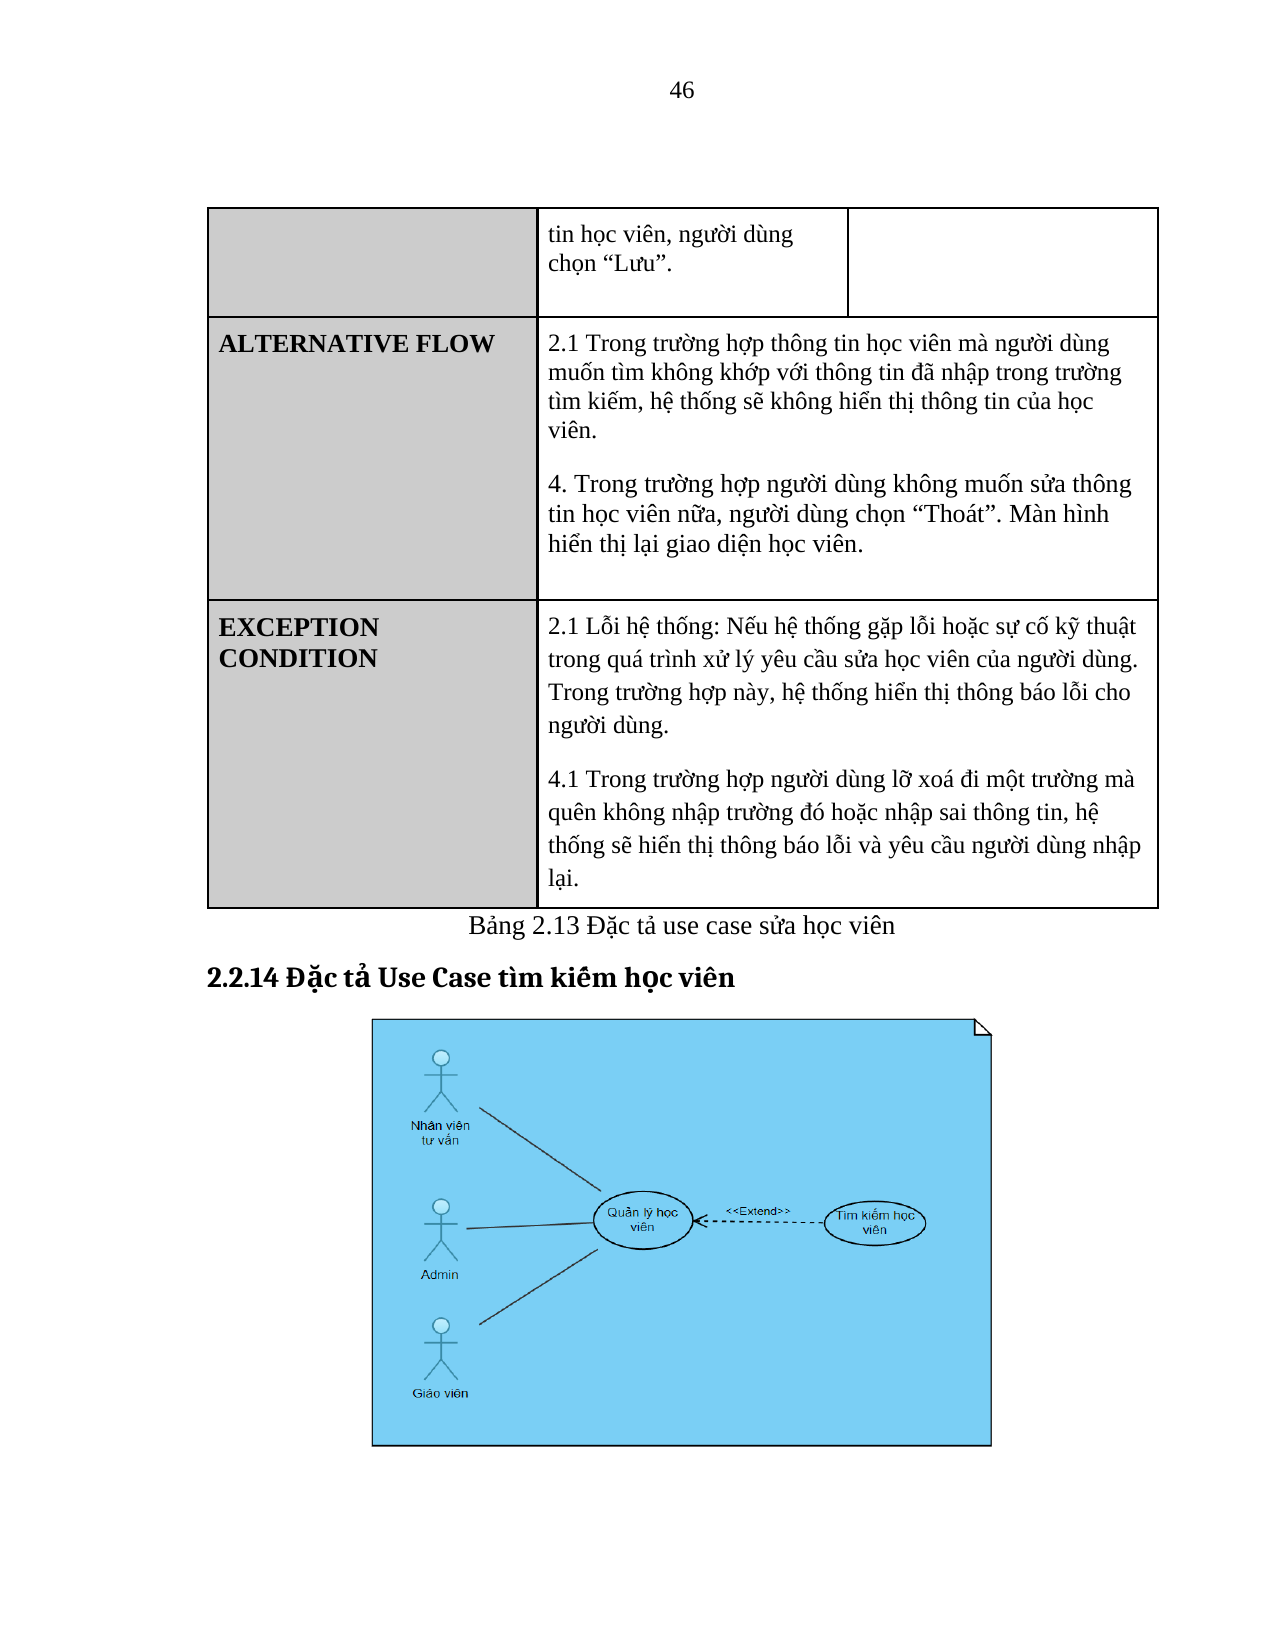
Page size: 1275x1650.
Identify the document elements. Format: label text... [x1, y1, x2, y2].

subtitle 2.2.14 Đặc tả Use Case tìm kiếm học viên [207, 961, 1157, 994]
table_cell ALTERNATIVE FLOW [209, 318, 536, 599]
table_cell 2.1 Lỗi hệ thống: Nếu hệ thống gặp lỗi hoặc sự cố kỹ thuật trong quá trình xử lý yêu cầu sửa học viên của người dùng. Trong trường hợp này, hệ thống hiển thị thông báo lỗi cho người dùng. 4.1 Trong trường hợp người dùng lỡ xoá đi một trường mà quên không nhập trường đó hoặc nhập sai thông tin, hệ thống sẽ hiển thị thông báo lỗi và yêu cầu người dùng nhập lại. [539, 601, 1157, 907]
table_cell 2.1 Trong trường hợp thông tin học viên mà người dùng muốn tìm không khớp với thông tin đã nhập trong trường tìm kiếm, hệ thống sẽ không hiển thị thông tin của học viên. 4. Trong trường hợp người dùng không muốn sửa thông tin học viên nữa, người dùng chọn “Thoát”. Màn hình hiển thị lại giao diện học viên. [539, 318, 1157, 599]
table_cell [539, 209, 847, 316]
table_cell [849, 209, 1157, 316]
text Bảng 2.13 Đặc tả use case sửa học viên [207, 909, 1157, 940]
table_cell EXCEPTION CONDITION [209, 601, 536, 907]
picture [365, 1011, 999, 1453]
